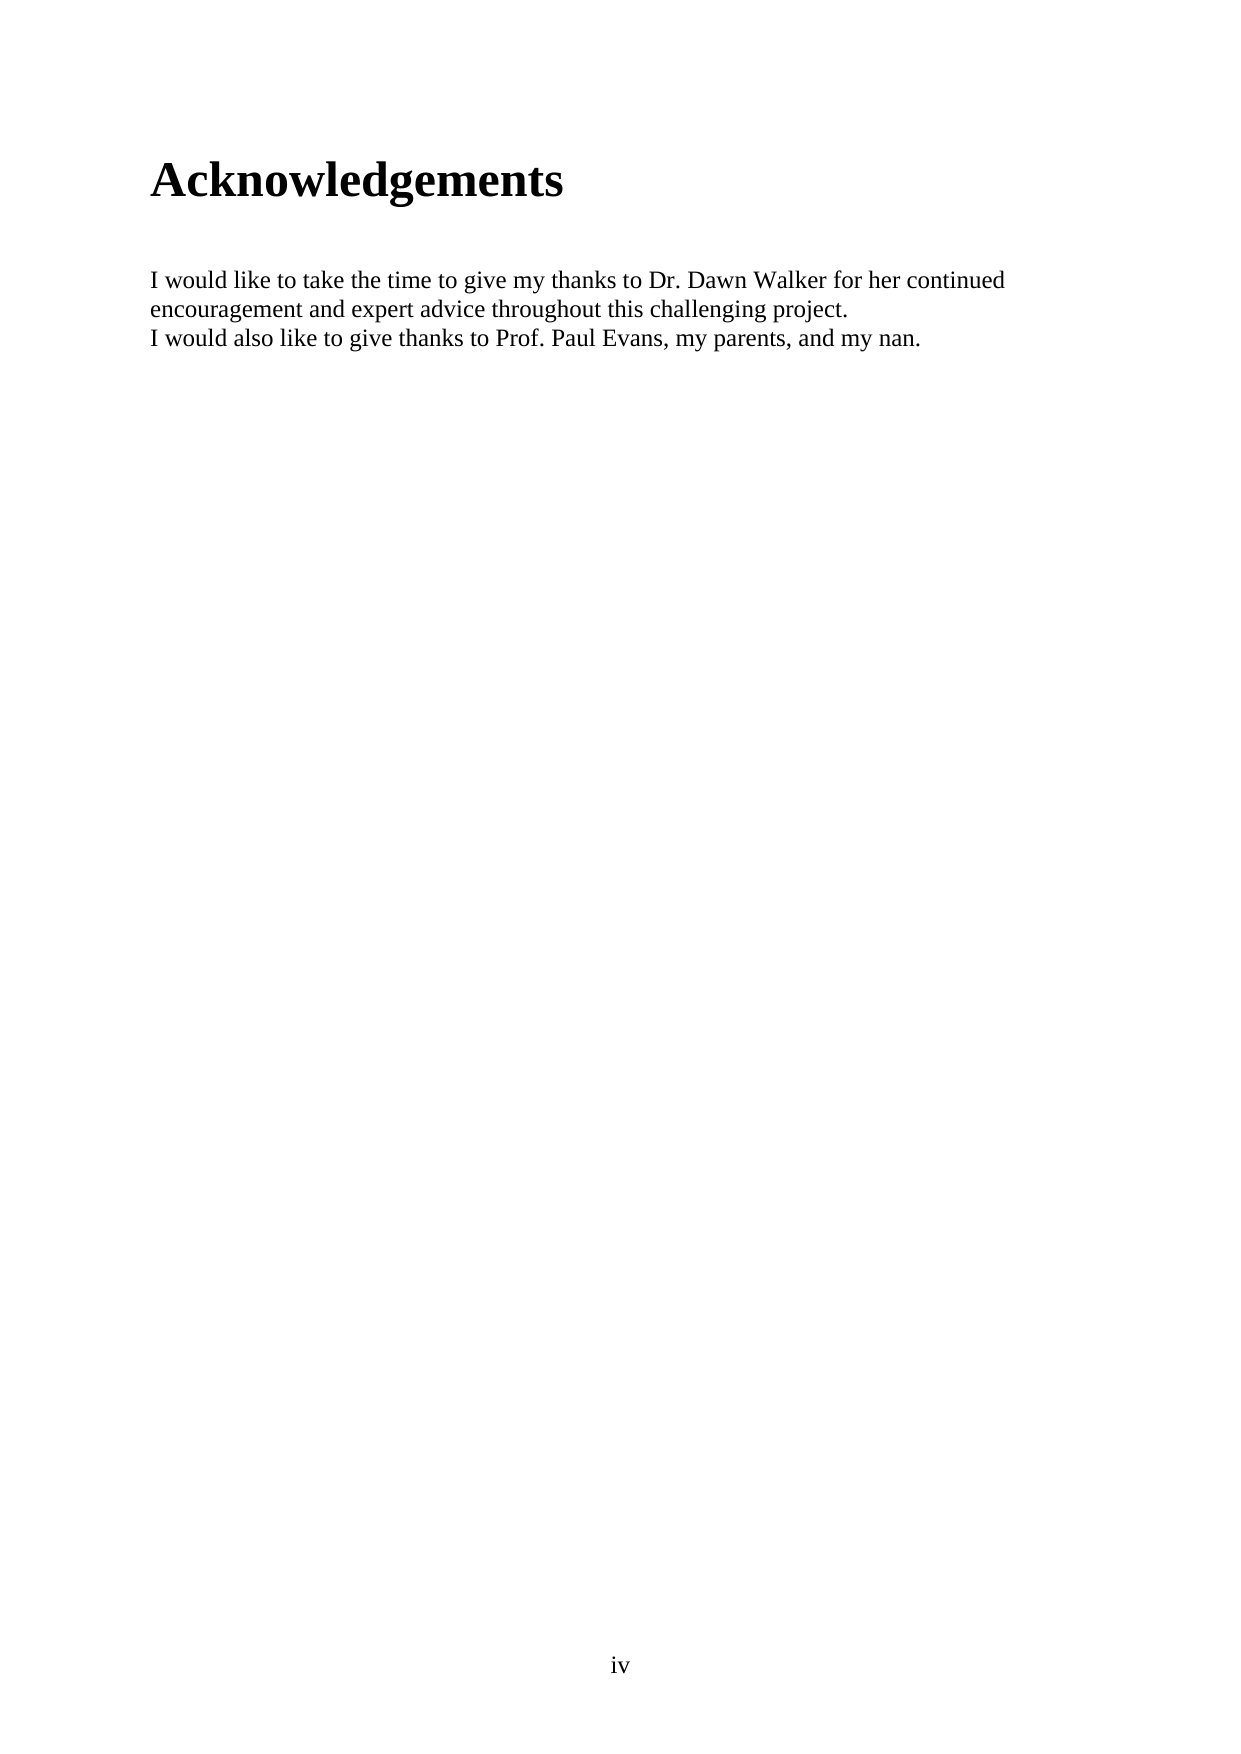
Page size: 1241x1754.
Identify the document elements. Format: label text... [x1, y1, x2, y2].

text I would also like to give thanks to Prof. Paul Evans, my parents, and my nan. [150, 323, 1090, 352]
subtitle Acknowledgements [150, 150, 1090, 207]
text I would like to take the time to give my thanks to Dr. Dawn Walker for her continued encouragement and expert advice throughout this challenging project. [150, 265, 1090, 323]
